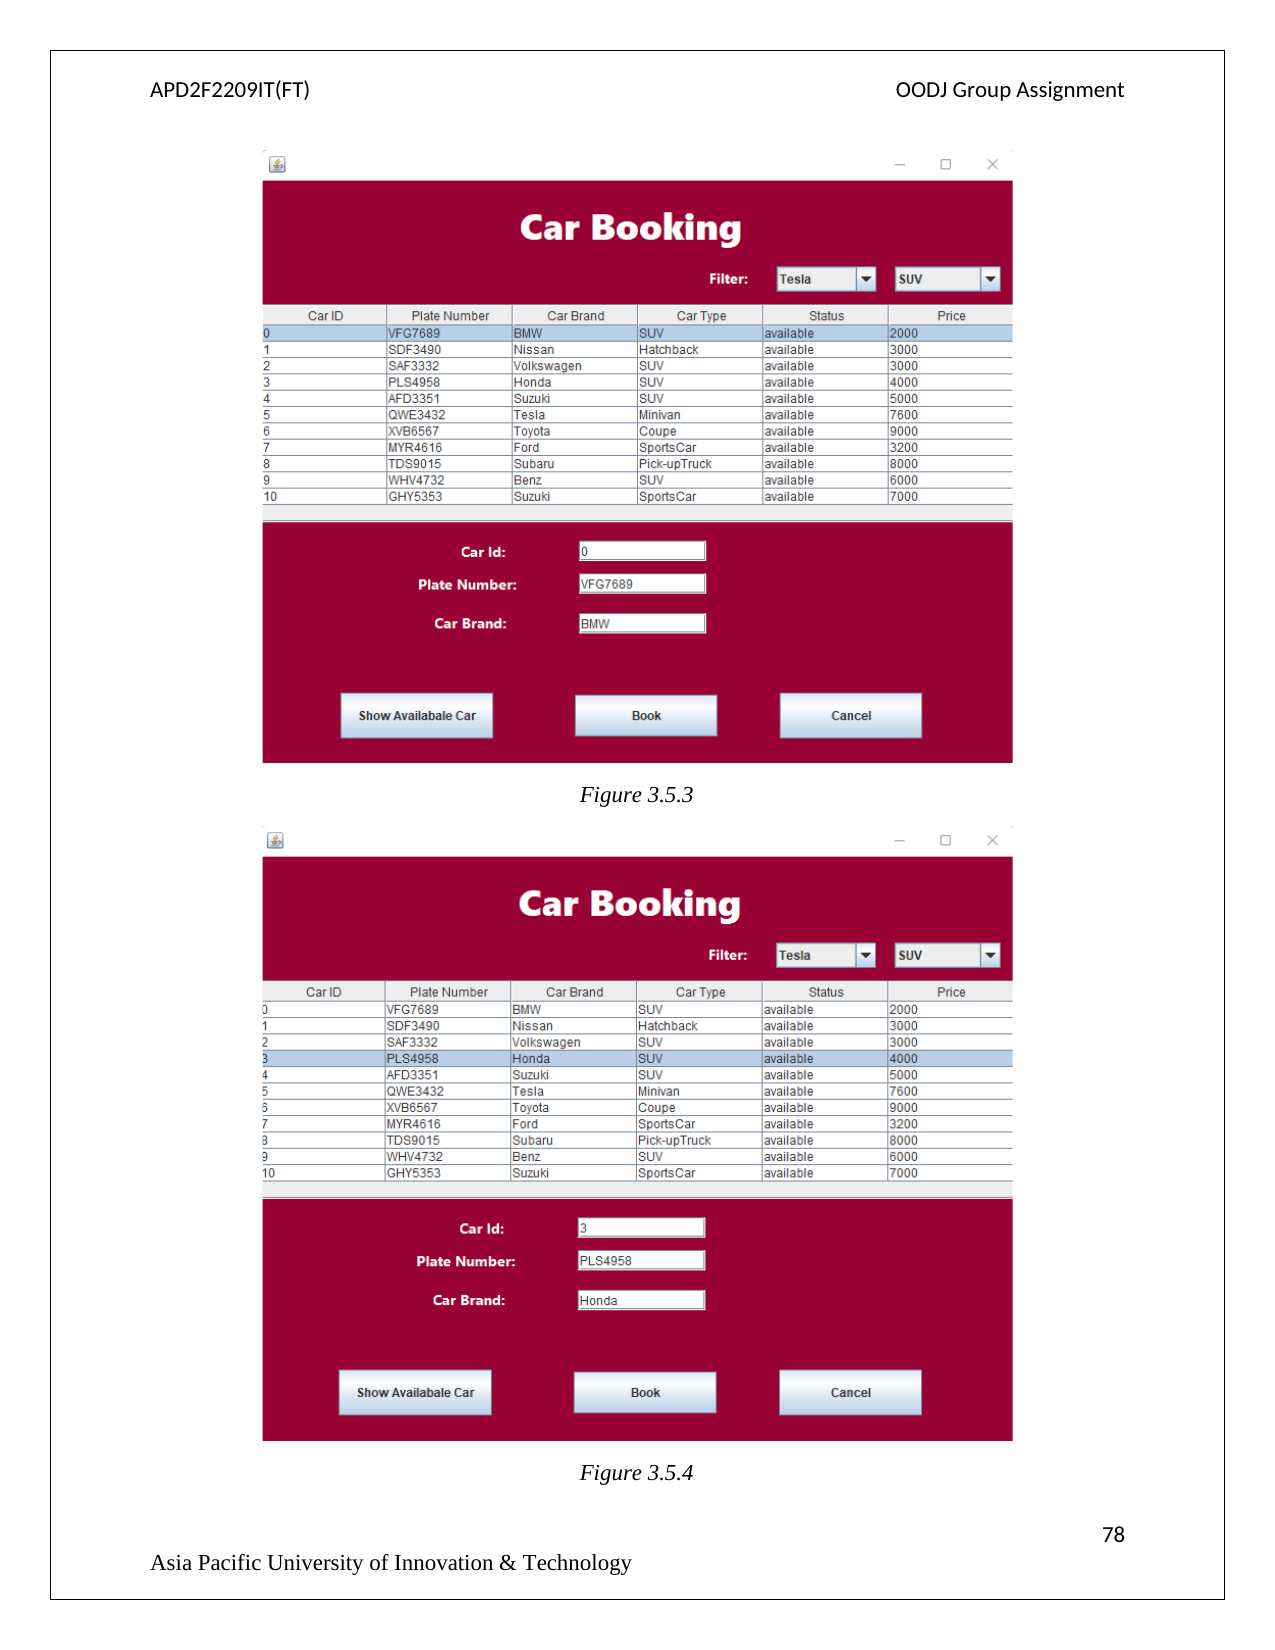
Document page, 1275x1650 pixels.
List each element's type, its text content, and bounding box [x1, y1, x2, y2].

text Figure 3.5.3 [150, 781, 1125, 808]
picture [262, 150, 1013, 763]
text Figure 3.5.4 [150, 1459, 1125, 1486]
picture [262, 826, 1013, 1441]
